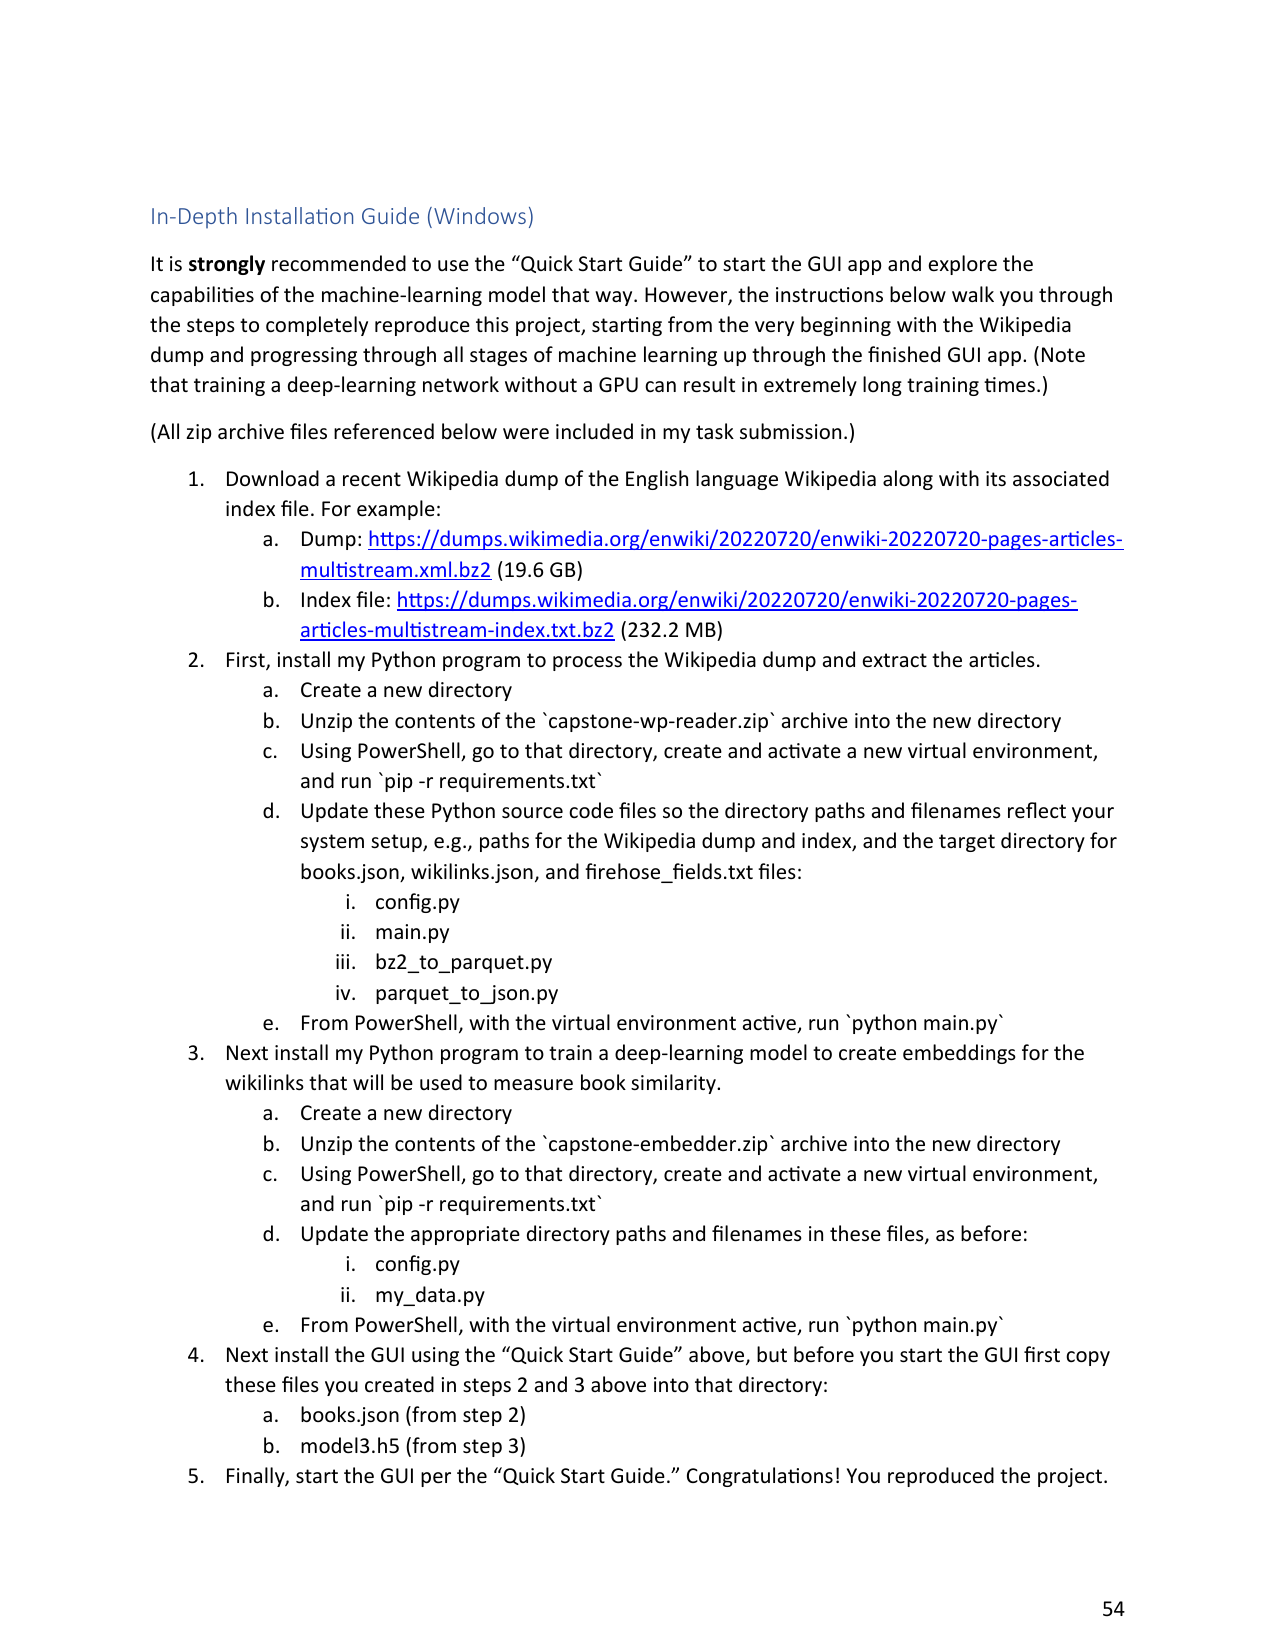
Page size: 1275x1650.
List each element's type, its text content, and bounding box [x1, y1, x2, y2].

subtitle In-Depth Installation Guide (Windows) [150, 200, 1125, 231]
list From PowerShell, with the virtual environment active, run `python main.py` [262, 1310, 1125, 1338]
list config.py [356, 1249, 1125, 1278]
list my_data.py [356, 1280, 1125, 1308]
list model3.h5 (from step 3) [262, 1431, 1125, 1459]
list Dump: https://dumps.wikimedia.org/enwiki/20220720/enwiki-20220720-pages-articles-multistream.xml.bz2 (19.6 GB) [262, 524, 1125, 583]
list bz2_to_parquet.py [356, 947, 1125, 976]
list Unzip the contents of the `capstone-wp-reader.zip` archive into the new directory [262, 706, 1125, 734]
list First, install my Python program to process the Wikipedia dump and extract the articles. [187, 645, 1125, 673]
list Next install my Python program to train a deep-learning model to create embeddings for the wikilinks that will be used to measure book similarity. [187, 1038, 1125, 1096]
list Finally, start the GUI per the “Quick Start Guide.” Congratulations! You reproduced the project. [187, 1461, 1125, 1489]
list books.json (from step 2) [262, 1401, 1125, 1429]
list Download a recent Wikipedia dump of the English language Wikipedia along with its associated index file. For example: [187, 464, 1125, 522]
list Update these Python source code files so the directory paths and filenames reflect your system setup, e.g., paths for the Wikipedia dump and index, and the target directory for books.json, wikilinks.json, and firehose_fields.txt files: [262, 796, 1125, 885]
list Next install the GUI using the “Quick Start Guide” above, but before you start the GUI first copy these files you created in steps 2 and 3 above into that directory: [187, 1340, 1125, 1398]
text It is strongly recommended to use the “Quick Start Guide” to start the GUI app and explore the capabilities of the machine-learning model that way. However, the instructions below walk you through the steps to completely reproduce this project, starting from the very beginning with the Wikipedia dump and progressing through all stages of machine learning up through the finished GUI app. (Note that training a deep-learning network without a GPU can result in extremely long training times.) [150, 249, 1125, 398]
list Using PowerShell, go to that directory, create and activate a new virtual environment, and run `pip -r requirements.txt` [262, 1159, 1125, 1217]
list config.py [356, 887, 1125, 915]
list Create a new directory [262, 676, 1125, 704]
list Index file: https://dumps.wikimedia.org/enwiki/20220720/enwiki-20220720-pages-articles-multistream-index.txt.bz2 (232.2 MB) [262, 585, 1125, 643]
list Create a new directory [262, 1098, 1125, 1127]
list main.py [356, 917, 1125, 945]
list Unzip the contents of the `capstone-embedder.zip` archive into the new directory [262, 1129, 1125, 1157]
text (All zip archive files referenced below were included in my task submission.) [150, 417, 1125, 445]
list Using PowerShell, go to that directory, create and activate a new virtual environment, and run `pip -r requirements.txt` [262, 736, 1125, 794]
list From PowerShell, with the virtual environment active, run `python main.py` [262, 1008, 1125, 1036]
list parquet_to_json.py [356, 978, 1125, 1006]
list Update the appropriate directory paths and filenames in these files, as before: [262, 1219, 1125, 1247]
